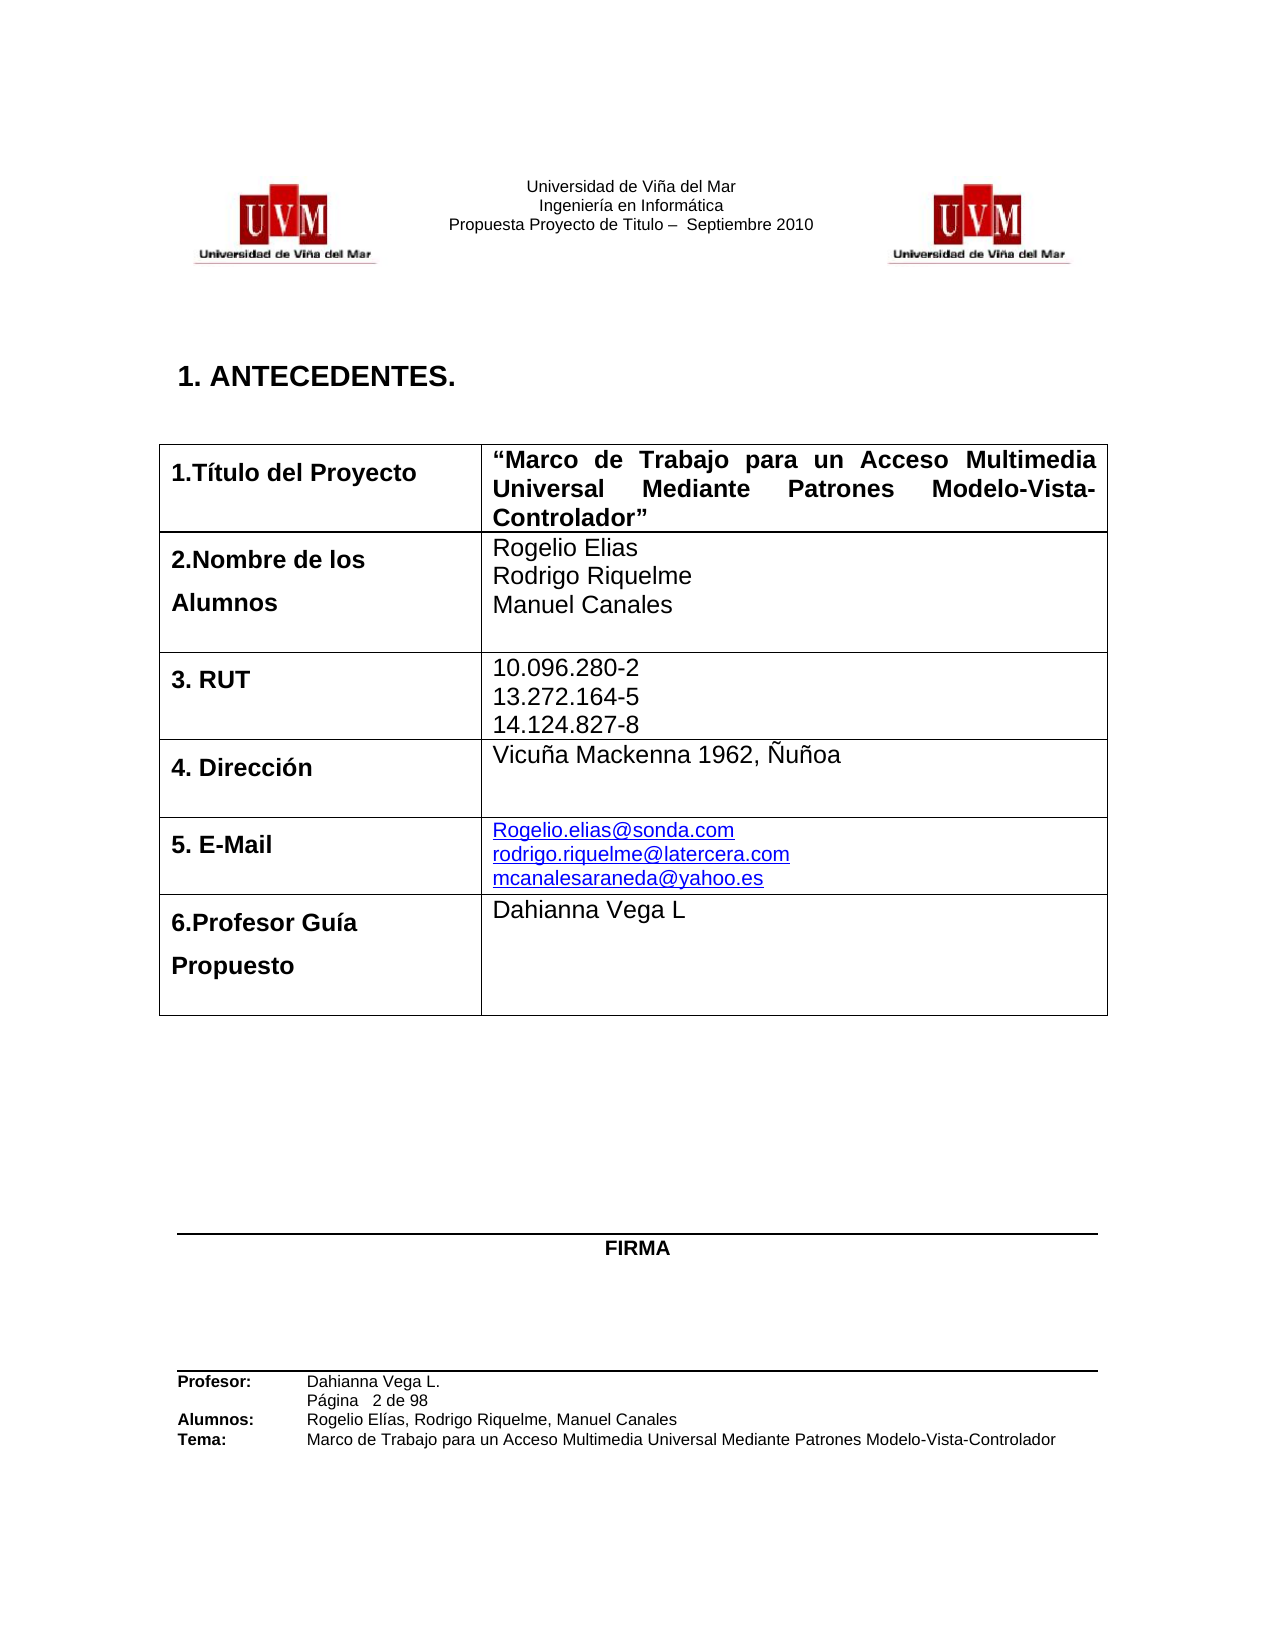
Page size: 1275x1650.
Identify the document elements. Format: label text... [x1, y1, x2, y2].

table_cell 6.Profesor Guía Propuesto [160, 895, 481, 1014]
subtitle 1. ANTECEDENTES. [177, 359, 1098, 392]
text FIRMA [177, 1235, 1098, 1259]
table_header 1.Título del Proyecto [160, 445, 481, 531]
table_header “Marco de Trabajo para un Acceso Multimedia Universal Mediante Patrones Modelo-Vista-Controlador” [482, 445, 1107, 531]
table_cell Dahianna Vega L [482, 895, 1107, 1014]
table_cell Rogelio.elias@sonda.com rodrigo.riquelme@latercera.com mcanalesaraneda@yahoo.es [482, 818, 1107, 894]
table_cell Vicuña Mackenna 1962, Ñuñoa [482, 740, 1107, 817]
table_cell 3. RUT [160, 653, 481, 739]
picture [871, 176, 1084, 267]
table_cell 10.096.280-2 13.272.164-5 14.124.827-8 [482, 653, 1107, 739]
table_cell Rogelio Elias Rodrigo Riquelme Manuel Canales [482, 533, 1107, 652]
table_cell 2.Nombre de los Alumnos [160, 533, 481, 652]
table_cell 4. Dirección [160, 740, 481, 817]
table_cell 5. E-Mail [160, 818, 481, 894]
picture [177, 176, 390, 267]
